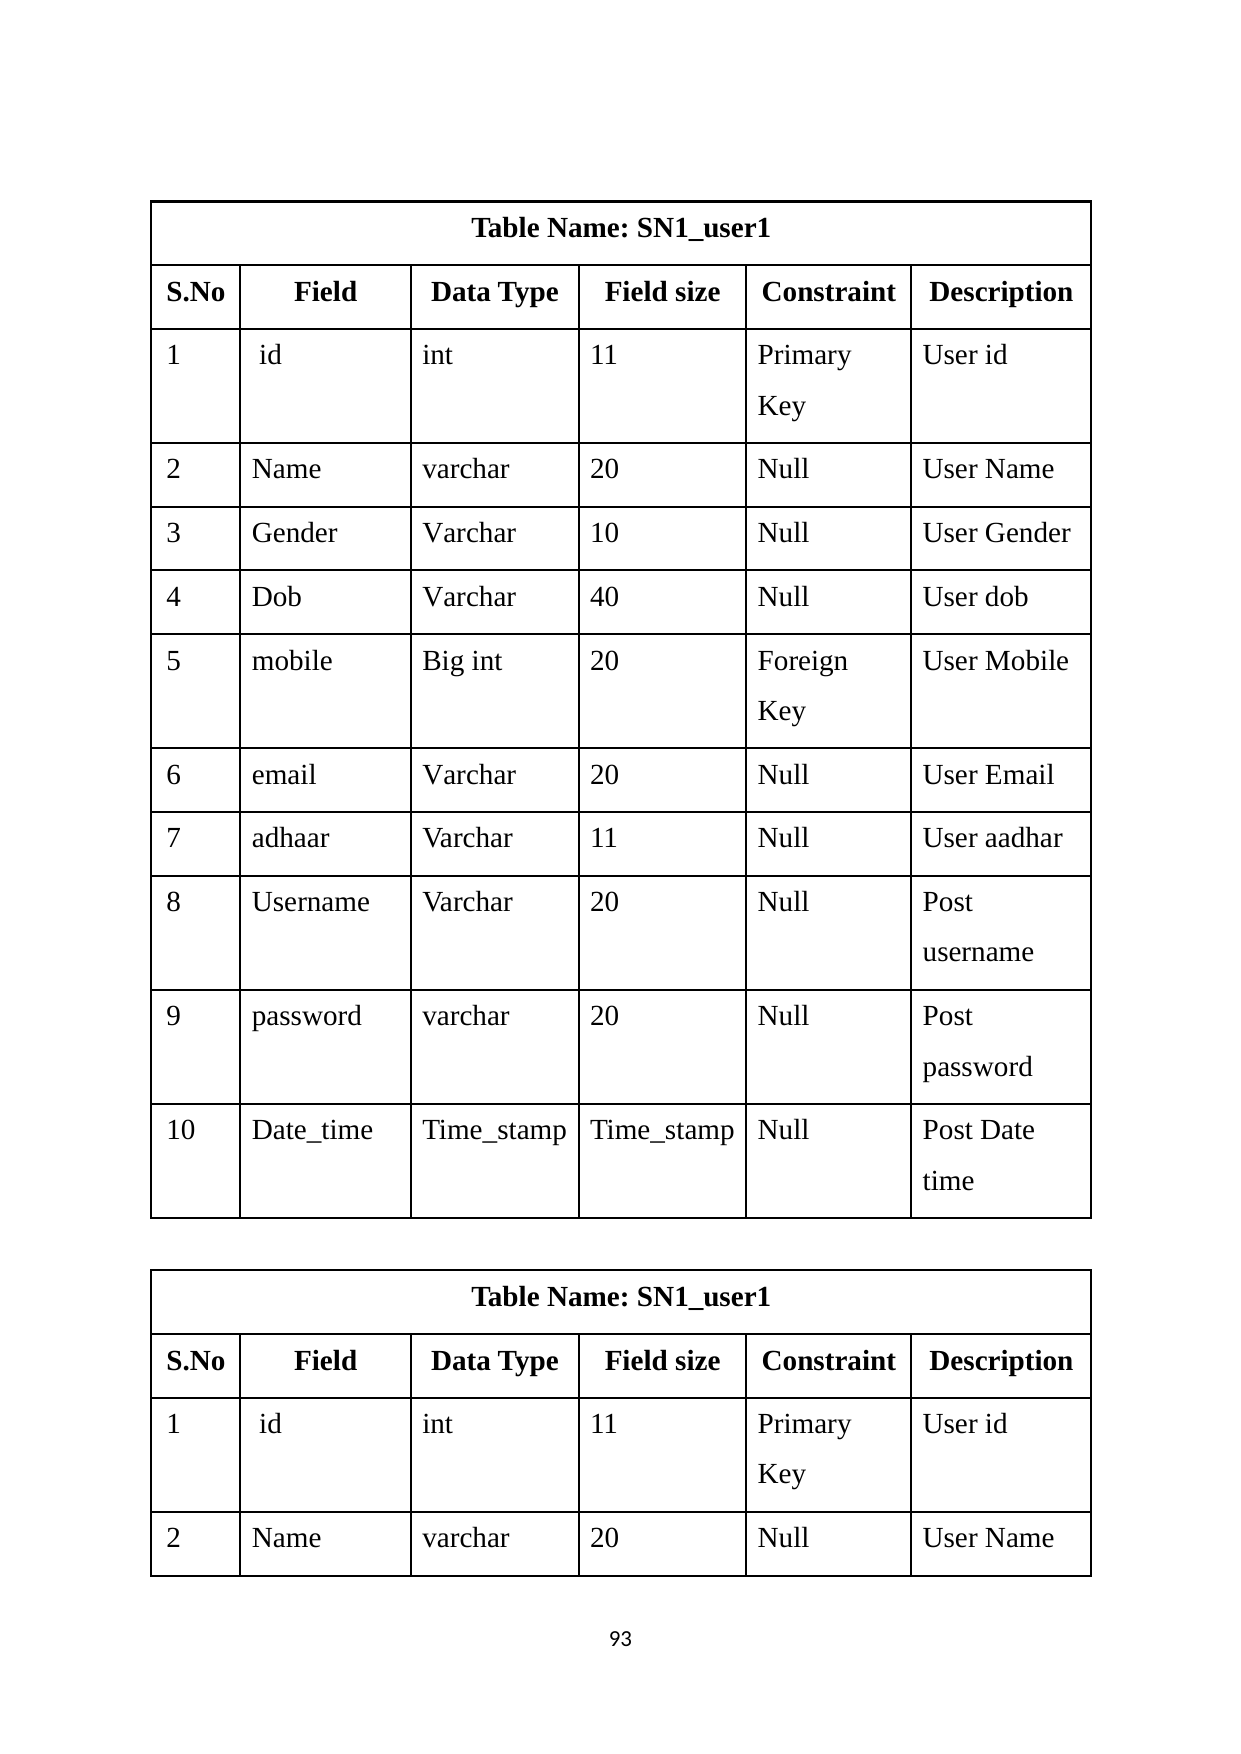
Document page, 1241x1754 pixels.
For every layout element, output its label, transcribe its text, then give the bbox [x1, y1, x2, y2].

table_cell adhaar [241, 813, 410, 875]
table_cell Primary Key [747, 330, 910, 442]
table_cell User Name [912, 444, 1090, 506]
table_cell User Email [912, 749, 1090, 811]
table_cell 20 [580, 635, 745, 747]
table_cell User id [912, 330, 1090, 442]
table_cell password [241, 991, 410, 1103]
table_cell Data Type [412, 266, 578, 328]
table_cell User Gender [912, 508, 1090, 569]
table_cell 40 [580, 571, 745, 633]
table_header Table Name: SN1_user1 [152, 203, 1090, 264]
table_cell Data Type [412, 1335, 578, 1397]
table_cell Constraint [747, 1335, 910, 1397]
table_cell 20 [580, 749, 745, 811]
table_cell varchar [412, 991, 578, 1103]
table_cell 8 [152, 877, 239, 989]
table_cell varchar [412, 444, 578, 506]
table_cell S.No [152, 1335, 239, 1397]
table_cell User aadhar [912, 813, 1090, 875]
table_cell 4 [152, 571, 239, 633]
table_cell User Mobile [912, 635, 1090, 747]
table_cell Field size [580, 266, 745, 328]
table_cell Null [747, 1513, 910, 1574]
table_cell Name [241, 444, 410, 506]
table_cell Time_stamp [580, 1105, 745, 1217]
table_cell 6 [152, 749, 239, 811]
table_cell 10 [580, 508, 745, 569]
table_cell int [412, 1399, 578, 1511]
table_cell 11 [580, 813, 745, 875]
table_cell Null [747, 444, 910, 506]
table_cell Null [747, 749, 910, 811]
table_cell Description [912, 266, 1090, 328]
table_header Table Name: SN1_user1 [152, 1271, 1090, 1333]
table_cell Time_stamp [412, 1105, 578, 1217]
table_cell Big int [412, 635, 578, 747]
table_cell Varchar [412, 877, 578, 989]
table_cell Varchar [412, 749, 578, 811]
table_cell Field size [580, 1335, 745, 1397]
table_cell Varchar [412, 571, 578, 633]
table_cell Field [241, 266, 410, 328]
table_cell 2 [152, 444, 239, 506]
table_cell 5 [152, 635, 239, 747]
table_cell 3 [152, 508, 239, 569]
table_cell mobile [241, 635, 410, 747]
table_cell 10 [152, 1105, 239, 1217]
table_cell 20 [580, 444, 745, 506]
table_cell 2 [152, 1513, 239, 1574]
table_cell 11 [580, 330, 745, 442]
table_cell id [241, 330, 410, 442]
table_cell Field [241, 1335, 410, 1397]
table_cell Post password [912, 991, 1090, 1103]
table_cell Null [747, 877, 910, 989]
table_cell Dob [241, 571, 410, 633]
table_cell 9 [152, 991, 239, 1103]
table_cell email [241, 749, 410, 811]
table_cell 20 [580, 991, 745, 1103]
table_cell Gender [241, 508, 410, 569]
table_cell Null [747, 571, 910, 633]
table_cell User Name [912, 1513, 1090, 1574]
table_cell S.No [152, 266, 239, 328]
table_cell Null [747, 991, 910, 1103]
table_cell id [241, 1399, 410, 1511]
table_cell Description [912, 1335, 1090, 1397]
table_cell User id [912, 1399, 1090, 1511]
table_cell varchar [412, 1513, 578, 1574]
table_cell Null [747, 1105, 910, 1217]
table_cell Varchar [412, 508, 578, 569]
table_cell 1 [152, 1399, 239, 1511]
table_cell Primary Key [747, 1399, 910, 1511]
table_cell Constraint [747, 266, 910, 328]
table_cell 20 [580, 1513, 745, 1574]
table_cell 11 [580, 1399, 745, 1511]
table_cell 7 [152, 813, 239, 875]
table_cell int [412, 330, 578, 442]
table_cell Foreign Key [747, 635, 910, 747]
table_cell Post Date time [912, 1105, 1090, 1217]
table_cell Date_time [241, 1105, 410, 1217]
table_cell Name [241, 1513, 410, 1574]
table_cell 1 [152, 330, 239, 442]
table_cell Username [241, 877, 410, 989]
table_cell Post username [912, 877, 1090, 989]
table_cell 20 [580, 877, 745, 989]
table_cell Null [747, 508, 910, 569]
table_cell User dob [912, 571, 1090, 633]
table_cell Null [747, 813, 910, 875]
table_cell Varchar [412, 813, 578, 875]
